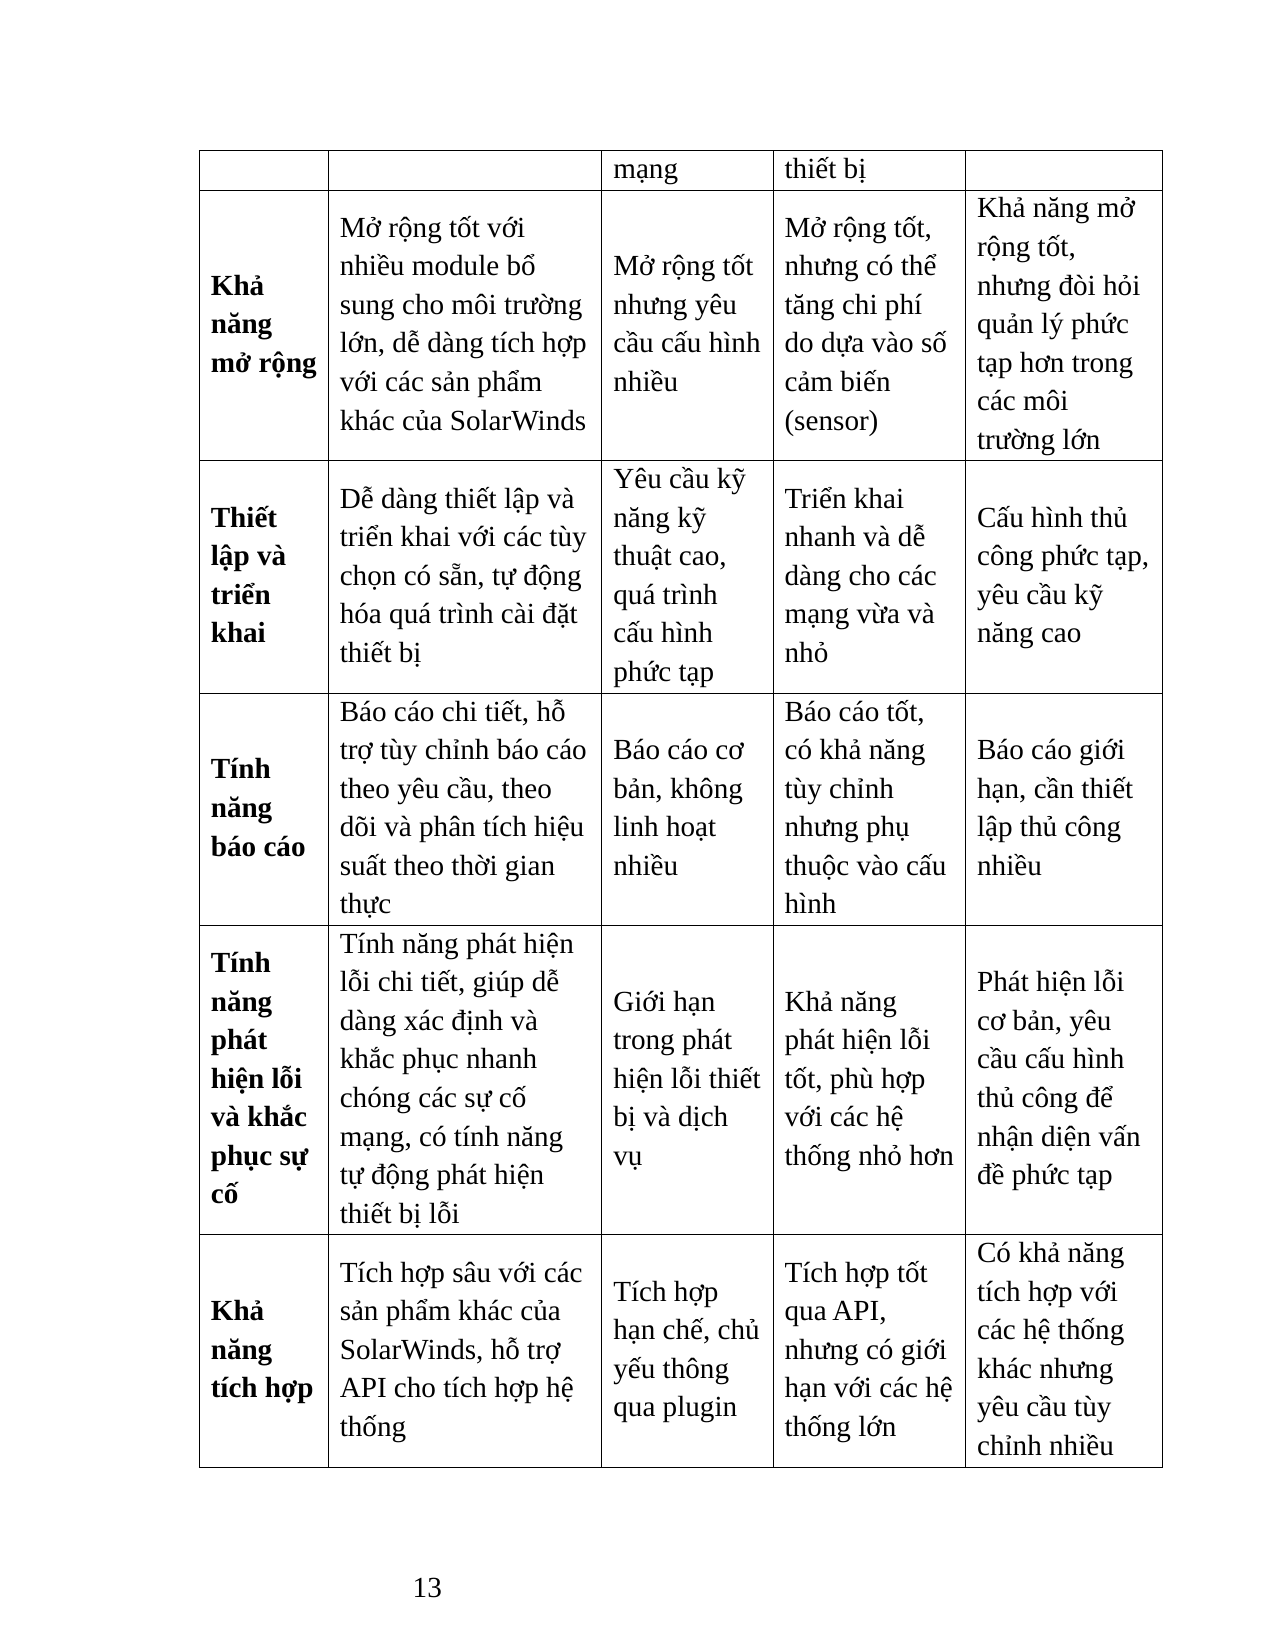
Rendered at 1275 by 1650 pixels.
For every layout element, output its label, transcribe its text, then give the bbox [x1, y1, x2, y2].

table_cell Tích hợp tốt qua API, nhưng có giới hạn với các hệ thống lớn [774, 1235, 965, 1467]
table_cell Khả năng mở rộng tốt, nhưng đòi hỏi quản lý phức tạp hơn trong các môi trường lớn [966, 191, 1162, 460]
table_cell Dễ dàng thiết lập và triển khai với các tùy chọn có sẵn, tự động hóa quá trình cài đặt thiết bị [329, 461, 601, 693]
table_cell Báo cáo tốt, có khả năng tùy chỉnh nhưng phụ thuộc vào cấu hình [774, 694, 965, 925]
table_cell Mở rộng tốt nhưng yêu cầu cấu hình nhiều [602, 191, 773, 460]
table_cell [602, 151, 773, 189]
table_cell Báo cáo cơ bản, không linh hoạt nhiều [602, 694, 773, 925]
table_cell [329, 151, 601, 189]
table_cell Báo cáo giới hạn, cần thiết lập thủ công nhiều [966, 694, 1162, 925]
table_cell Tính năng phát hiện lỗi và khắc phục sự cố [200, 926, 328, 1234]
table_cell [200, 151, 328, 189]
table_cell Mở rộng tốt, nhưng có thể tăng chi phí do dựa vào số cảm biến (sensor) [774, 191, 965, 460]
table_cell Khả năng mở rộng [200, 191, 328, 460]
table_cell Tích hợp hạn chế, chủ yếu thông qua plugin [602, 1235, 773, 1467]
table_cell Yêu cầu kỹ năng kỹ thuật cao, quá trình cấu hình phức tạp [602, 461, 773, 693]
table_cell Cấu hình thủ công phức tạp, yêu cầu kỹ năng cao [966, 461, 1162, 693]
table_cell Có khả năng tích hợp với các hệ thống khác nhưng yêu cầu tùy chỉnh nhiều [966, 1235, 1162, 1467]
table_cell Tính năng phát hiện lỗi chi tiết, giúp dễ dàng xác định và khắc phục nhanh chóng các sự cố mạng, có tính năng tự động phát hiện thiết bị lỗi [329, 926, 601, 1234]
table_cell Giới hạn trong phát hiện lỗi thiết bị và dịch vụ [602, 926, 773, 1234]
table_cell Triển khai nhanh và dễ dàng cho các mạng vừa và nhỏ [774, 461, 965, 693]
table_cell Khả năng phát hiện lỗi tốt, phù hợp với các hệ thống nhỏ hơn [774, 926, 965, 1234]
table_cell Báo cáo chi tiết, hỗ trợ tùy chỉnh báo cáo theo yêu cầu, theo dõi và phân tích hiệu suất theo thời gian thực [329, 694, 601, 925]
table_cell Mở rộng tốt với nhiều module bổ sung cho môi trường lớn, dễ dàng tích hợp với các sản phẩm khác của SolarWinds [329, 191, 601, 460]
table_cell Thiết lập và triển khai [200, 461, 328, 693]
table_cell Tính năng báo cáo [200, 694, 328, 925]
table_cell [774, 151, 965, 189]
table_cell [966, 151, 1162, 189]
table_cell Phát hiện lỗi cơ bản, yêu cầu cấu hình thủ công để nhận diện vấn đề phức tạp [966, 926, 1162, 1234]
table_cell Khả năng tích hợp [200, 1235, 328, 1467]
table_cell Tích hợp sâu với các sản phẩm khác của SolarWinds, hỗ trợ API cho tích hợp hệ thống [329, 1235, 601, 1467]
